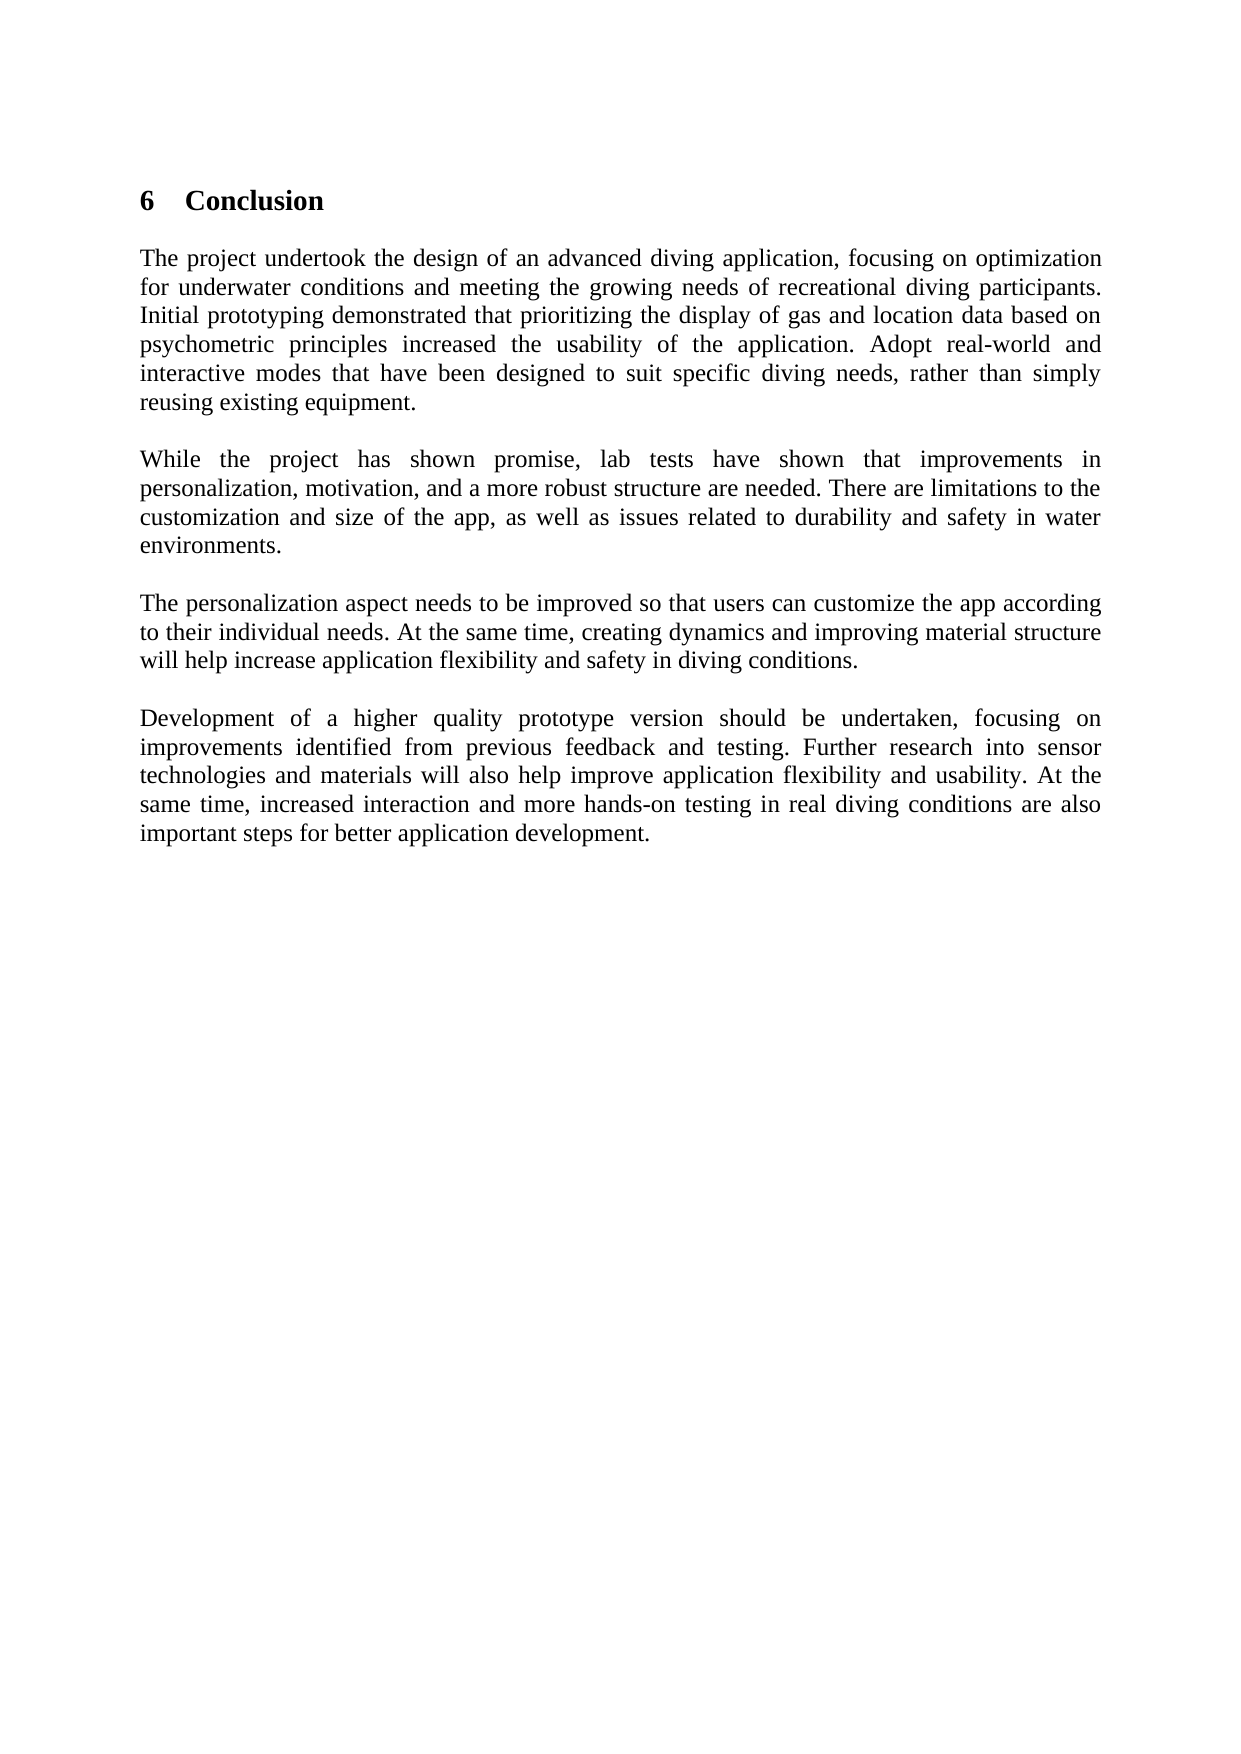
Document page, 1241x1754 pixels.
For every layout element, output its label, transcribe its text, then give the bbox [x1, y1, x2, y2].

text The project undertook the design of an advanced diving application, focusing on optimization for underwater conditions and meeting the growing needs of recreational diving participants. Initial prototyping demonstrated that prioritizing the display of gas and location data based on psychometric principles increased the usability of the application. Adopt real-world and interactive modes that have been designed to suit specific diving needs, rather than simply reusing existing equipment. [139, 243, 1103, 415]
subtitle Conclusion [139, 183, 1103, 216]
text Development of a higher quality prototype version should be undertaken, focusing on improvements identified from previous feedback and testing. Further research into sensor technologies and materials will also help improve application flexibility and usability. At the same time, increased interaction and more hands-on testing in real diving conditions are also important steps for better application development. [139, 703, 1103, 847]
text While the project has shown promise, lab tests have shown that improvements in personalization, motivation, and a more robust structure are needed. There are limitations to the customization and size of the app, as well as issues related to durability and safety in water environments. [139, 444, 1103, 559]
text The personalization aspect needs to be improved so that users can customize the app according to their individual needs. At the same time, creating dynamics and improving material structure will help increase application flexibility and safety in diving conditions. [139, 588, 1103, 674]
